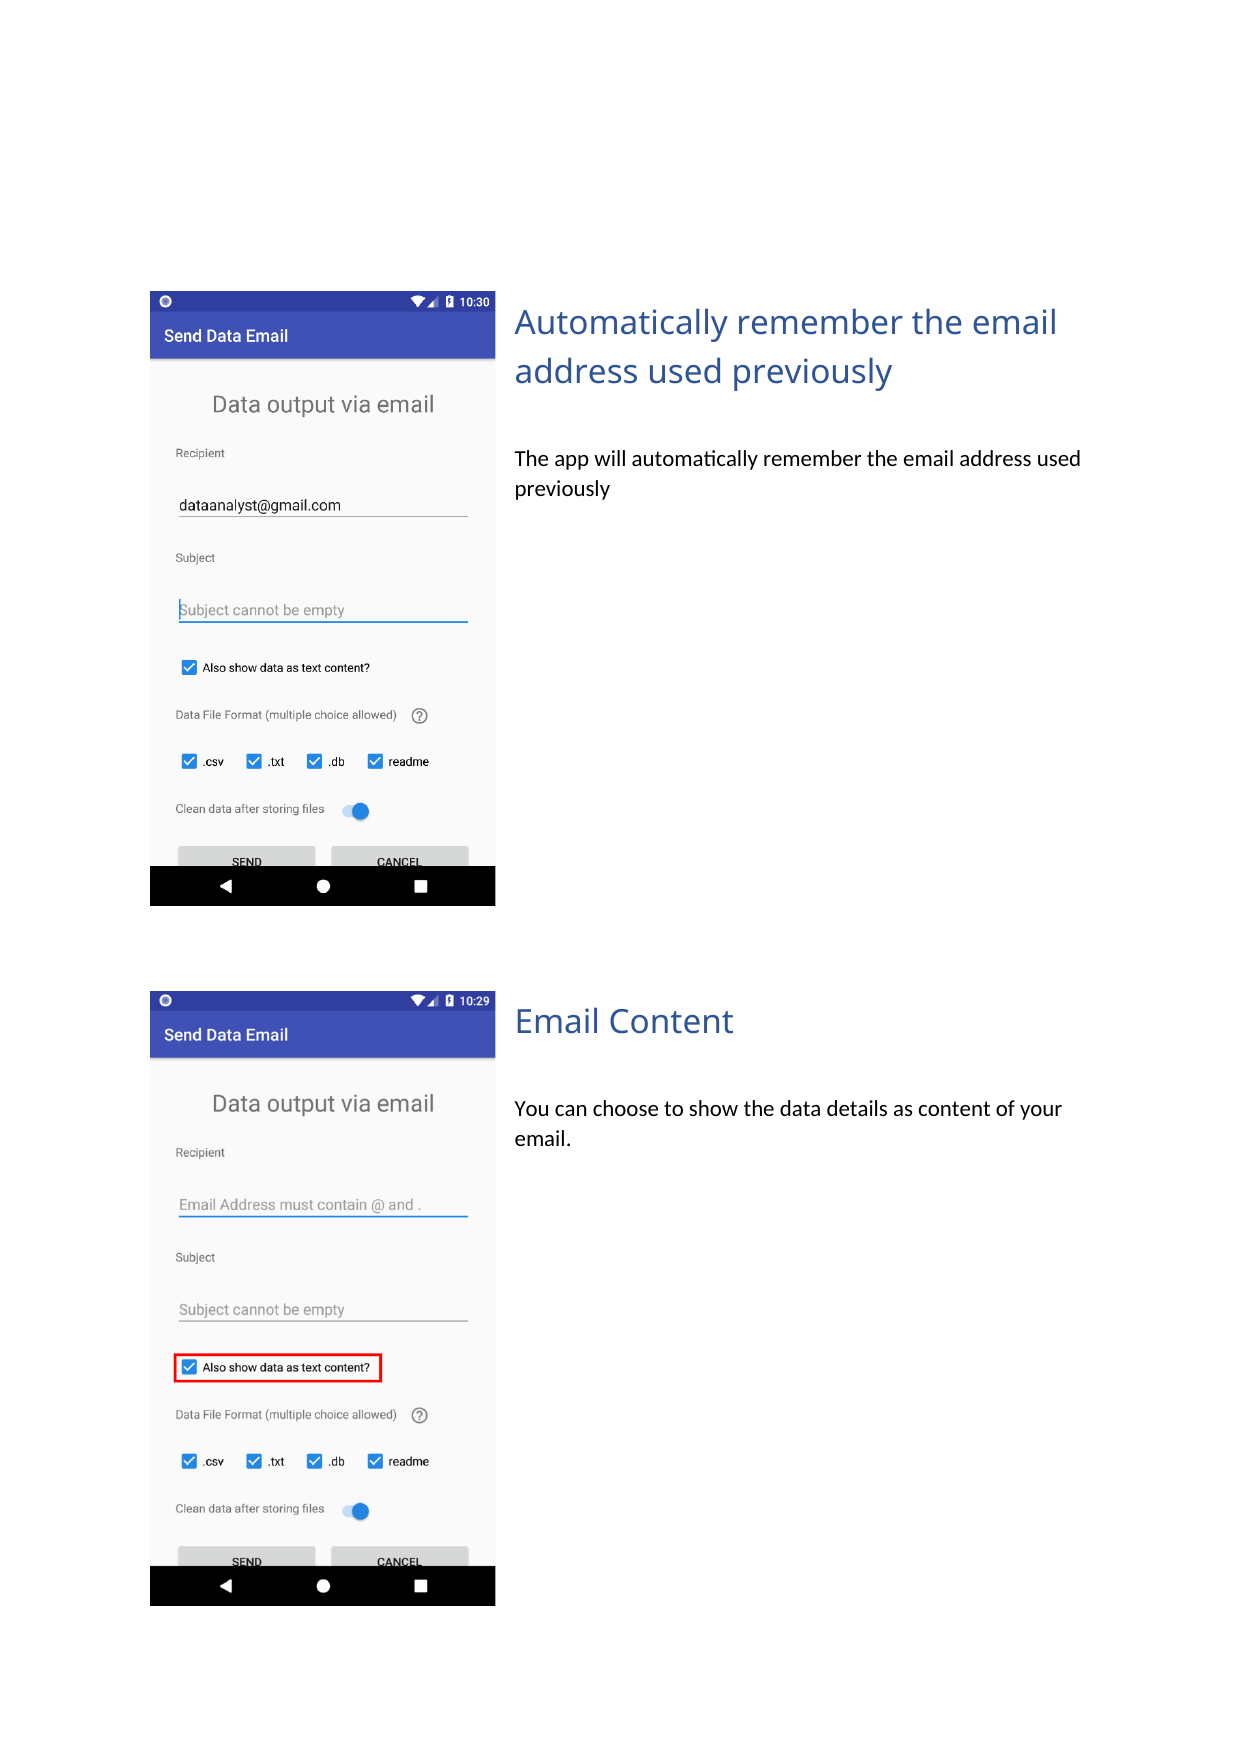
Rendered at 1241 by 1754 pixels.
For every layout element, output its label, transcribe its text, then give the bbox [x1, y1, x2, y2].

picture [150, 291, 496, 906]
text The app will automatically remember the email address used previously [496, 444, 1090, 502]
picture [150, 991, 496, 1606]
subtitle Automatically remember the email address used previously [496, 299, 1090, 393]
subtitle Email Content [496, 998, 1090, 1043]
text You can choose to show the data details as content of your email. [496, 1094, 1090, 1152]
